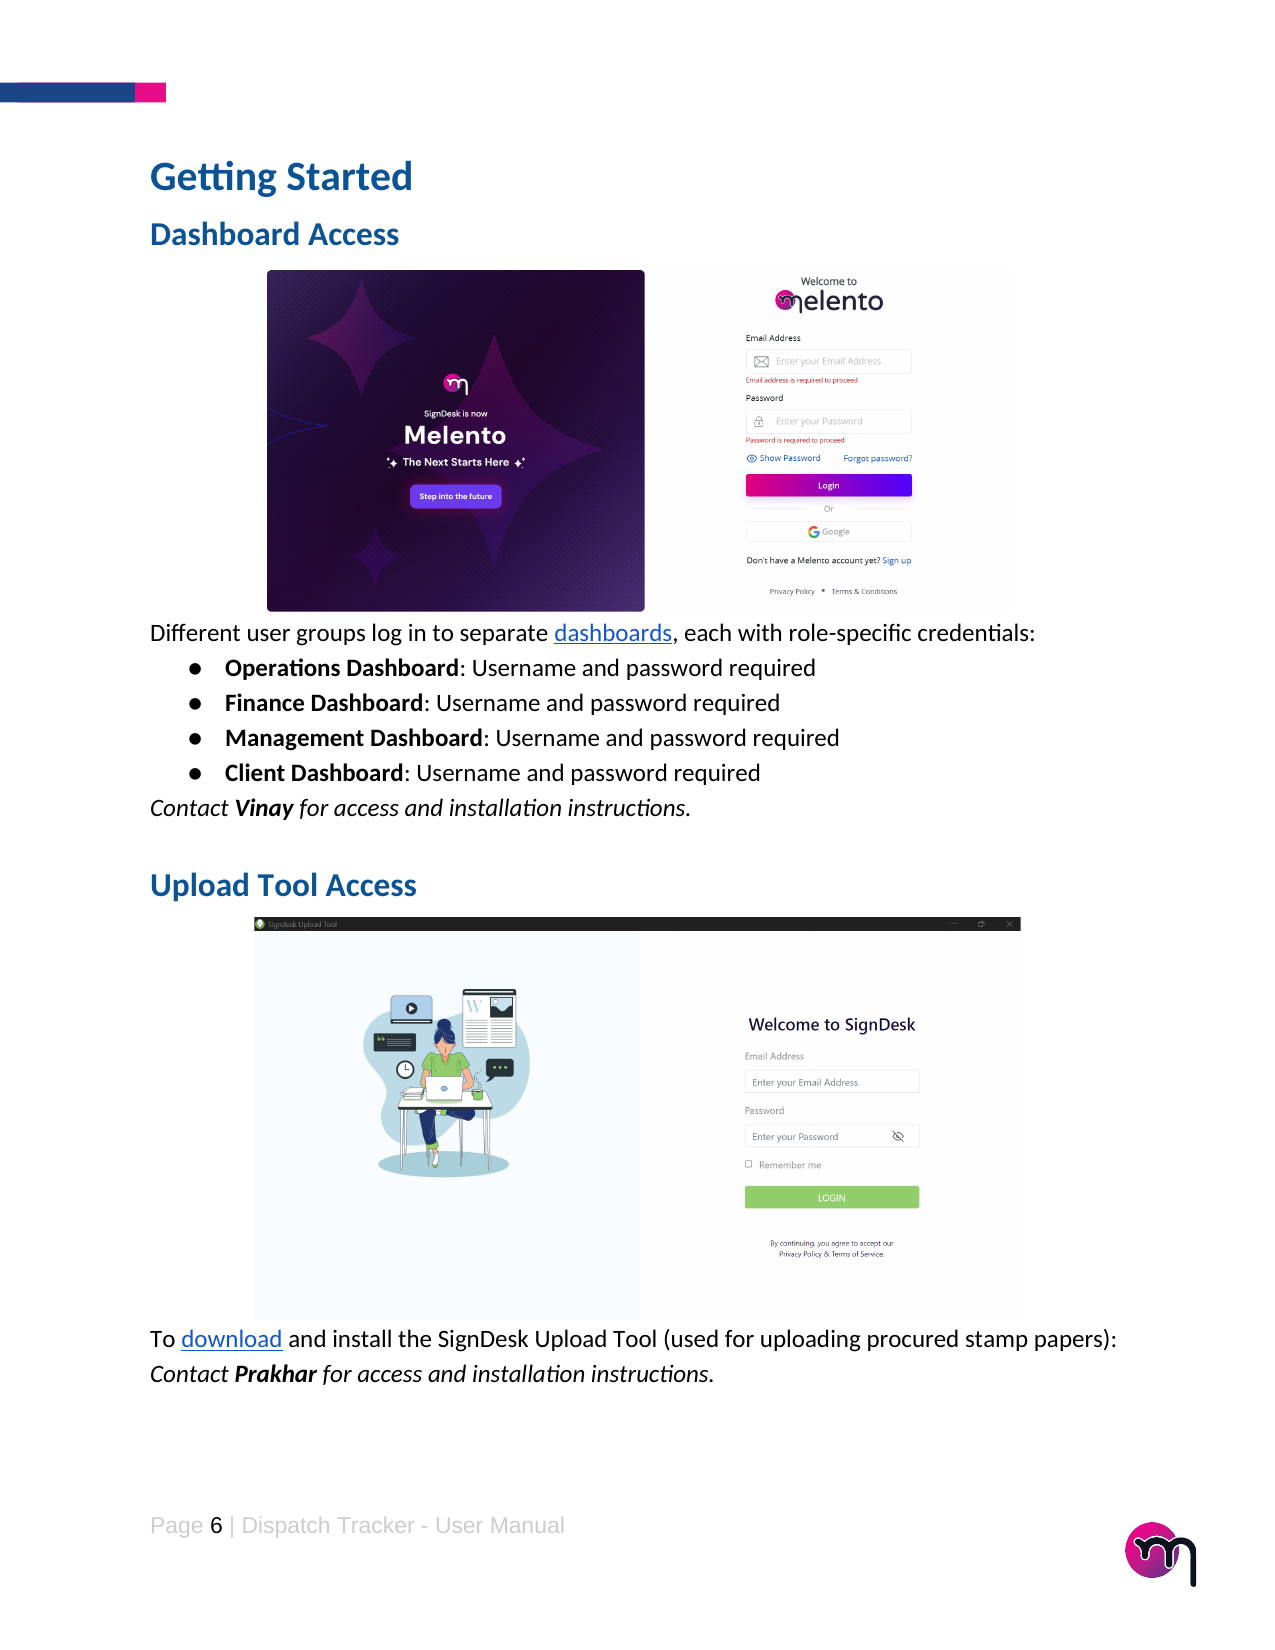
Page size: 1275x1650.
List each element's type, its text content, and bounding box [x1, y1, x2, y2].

text Different user groups log in to separate dashboards, each with role‑specific credentials: [150, 617, 1125, 647]
list Management Dashboard: Username and password required [187, 722, 1125, 752]
text Contact Prakhar for access and installation instructions. [150, 1359, 1125, 1389]
list Client Dashboard: Username and password required [187, 757, 1125, 787]
list Operations Dashboard: Username and password required [187, 652, 1125, 682]
picture [1125, 1522, 1197, 1587]
text To download and install the SignDesk Upload Tool (used for uploading procured stamp papers): [150, 1324, 1125, 1354]
picture [262, 266, 1013, 613]
subtitle Getting Started [150, 150, 1125, 201]
text Contact Vinay for access and installation instructions. [150, 792, 1125, 822]
subtitle Dashboard Access [150, 213, 1125, 254]
picture [254, 917, 1021, 1320]
list Finance Dashboard: Username and password required [187, 687, 1125, 717]
subtitle Upload Tool Access [150, 864, 1125, 905]
